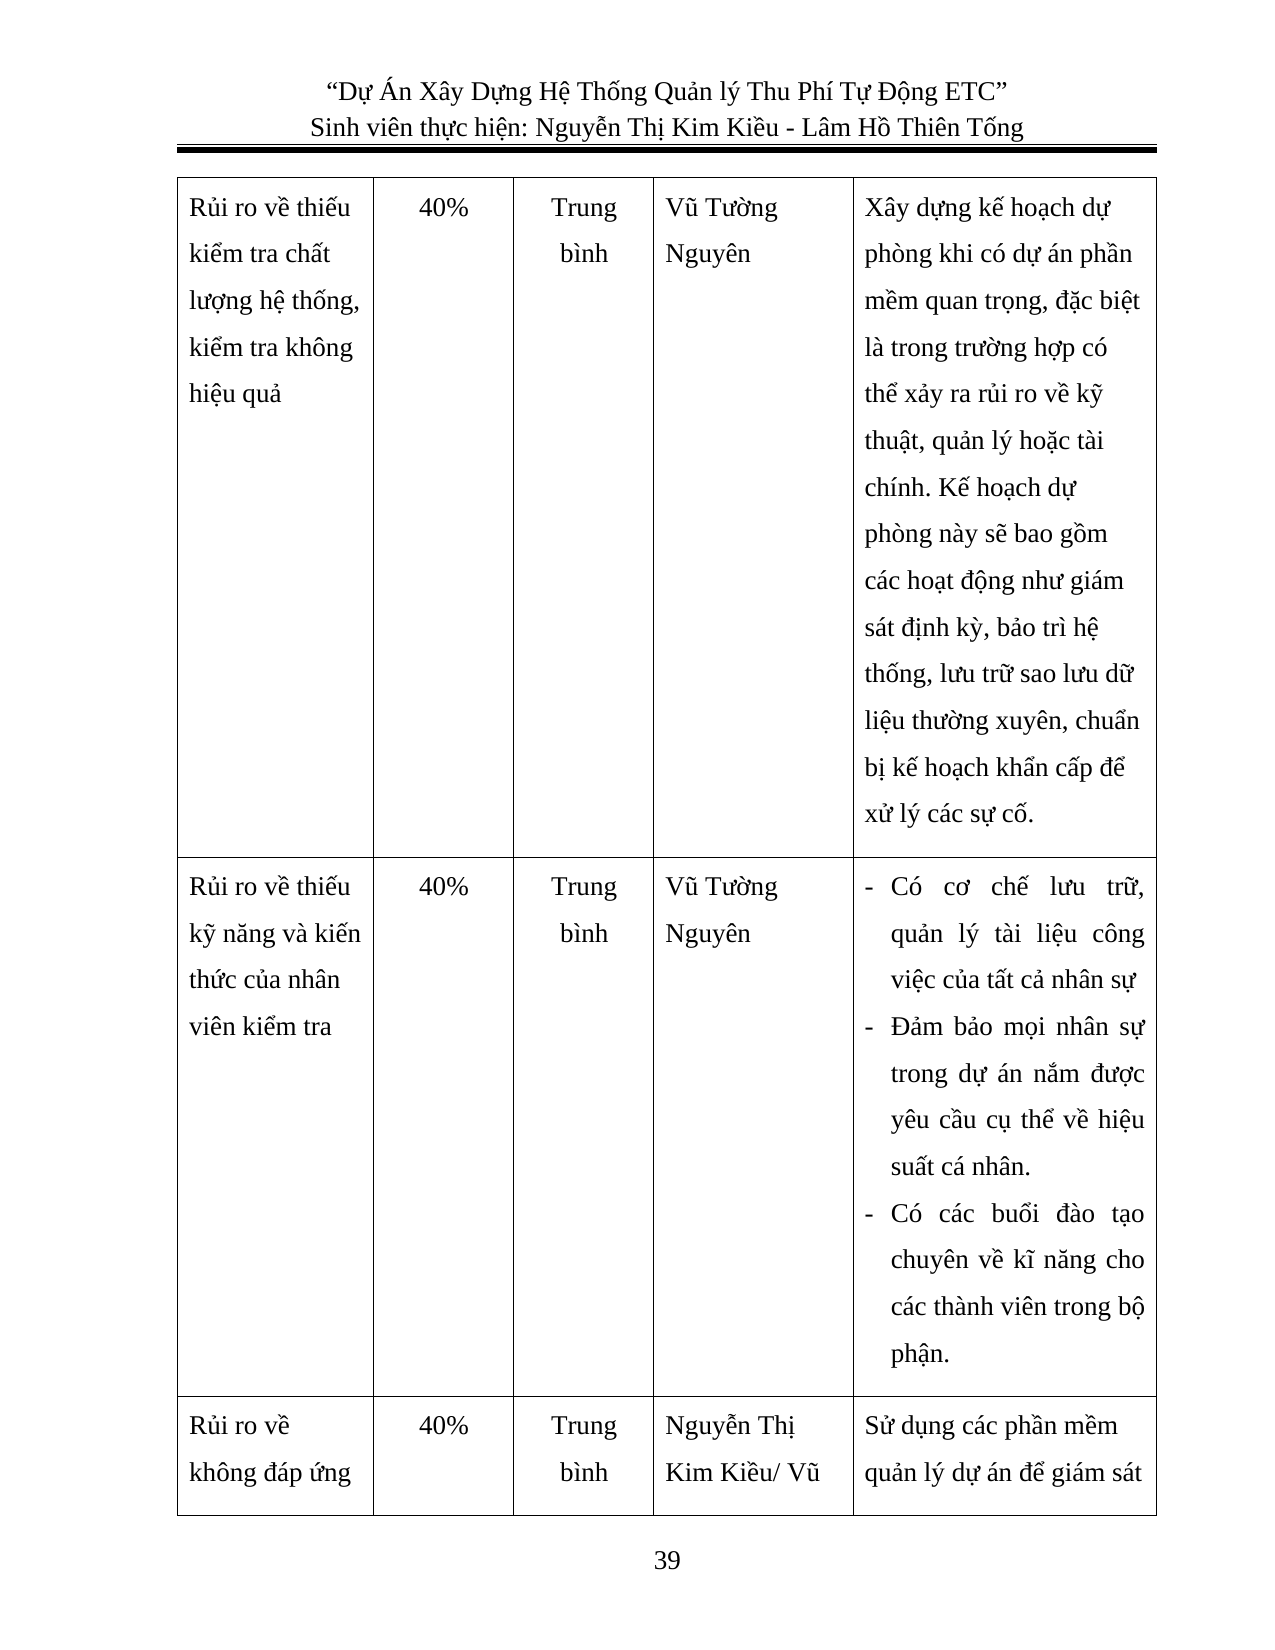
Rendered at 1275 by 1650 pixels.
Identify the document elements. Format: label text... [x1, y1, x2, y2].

table_cell Có cơ chế lưu trữ, quản lý tài liệu công việc của tất cả nhân sự Đảm bảo mọi nhân sự trong dự án nắm được yêu cầu cụ thể về hiệu suất cá nhân. Có các buổi đào tạo chuyên về kĩ năng cho các thành viên trong bộ phận. [854, 858, 1156, 1396]
table_cell Xây dựng kế hoạch dự phòng khi có dự án phần mềm quan trọng, đặc biệt là trong trường hợp có thể xảy ra rủi ro về kỹ thuật, quản lý hoặc tài chính. Kế hoạch dự phòng này sẽ bao gồm các hoạt động như giám sát định kỳ, bảo trì hệ thống, lưu trữ sao lưu dữ liệu thường xuyên, chuẩn bị kế hoạch khẩn cấp để xử lý các sự cố. [854, 178, 1156, 857]
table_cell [178, 1397, 373, 1515]
table_cell Vũ Tường Nguyên [654, 858, 853, 1396]
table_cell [654, 1397, 853, 1515]
table_cell 40% [374, 178, 513, 857]
table_cell Trung bình [514, 178, 653, 857]
table_cell Trung bình [514, 1397, 653, 1515]
table_cell Rủi ro về thiếu kiểm tra chất lượng hệ thống, kiểm tra không hiệu quả [178, 178, 373, 857]
table_cell Vũ Tường Nguyên [654, 178, 853, 857]
table_cell Trung bình [514, 858, 653, 1396]
table_cell Rủi ro về thiếu kỹ năng và kiến thức của nhân viên kiểm tra [178, 858, 373, 1396]
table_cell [854, 1397, 1156, 1515]
table_cell 40% [374, 858, 513, 1396]
table_cell 40% [374, 1397, 513, 1515]
